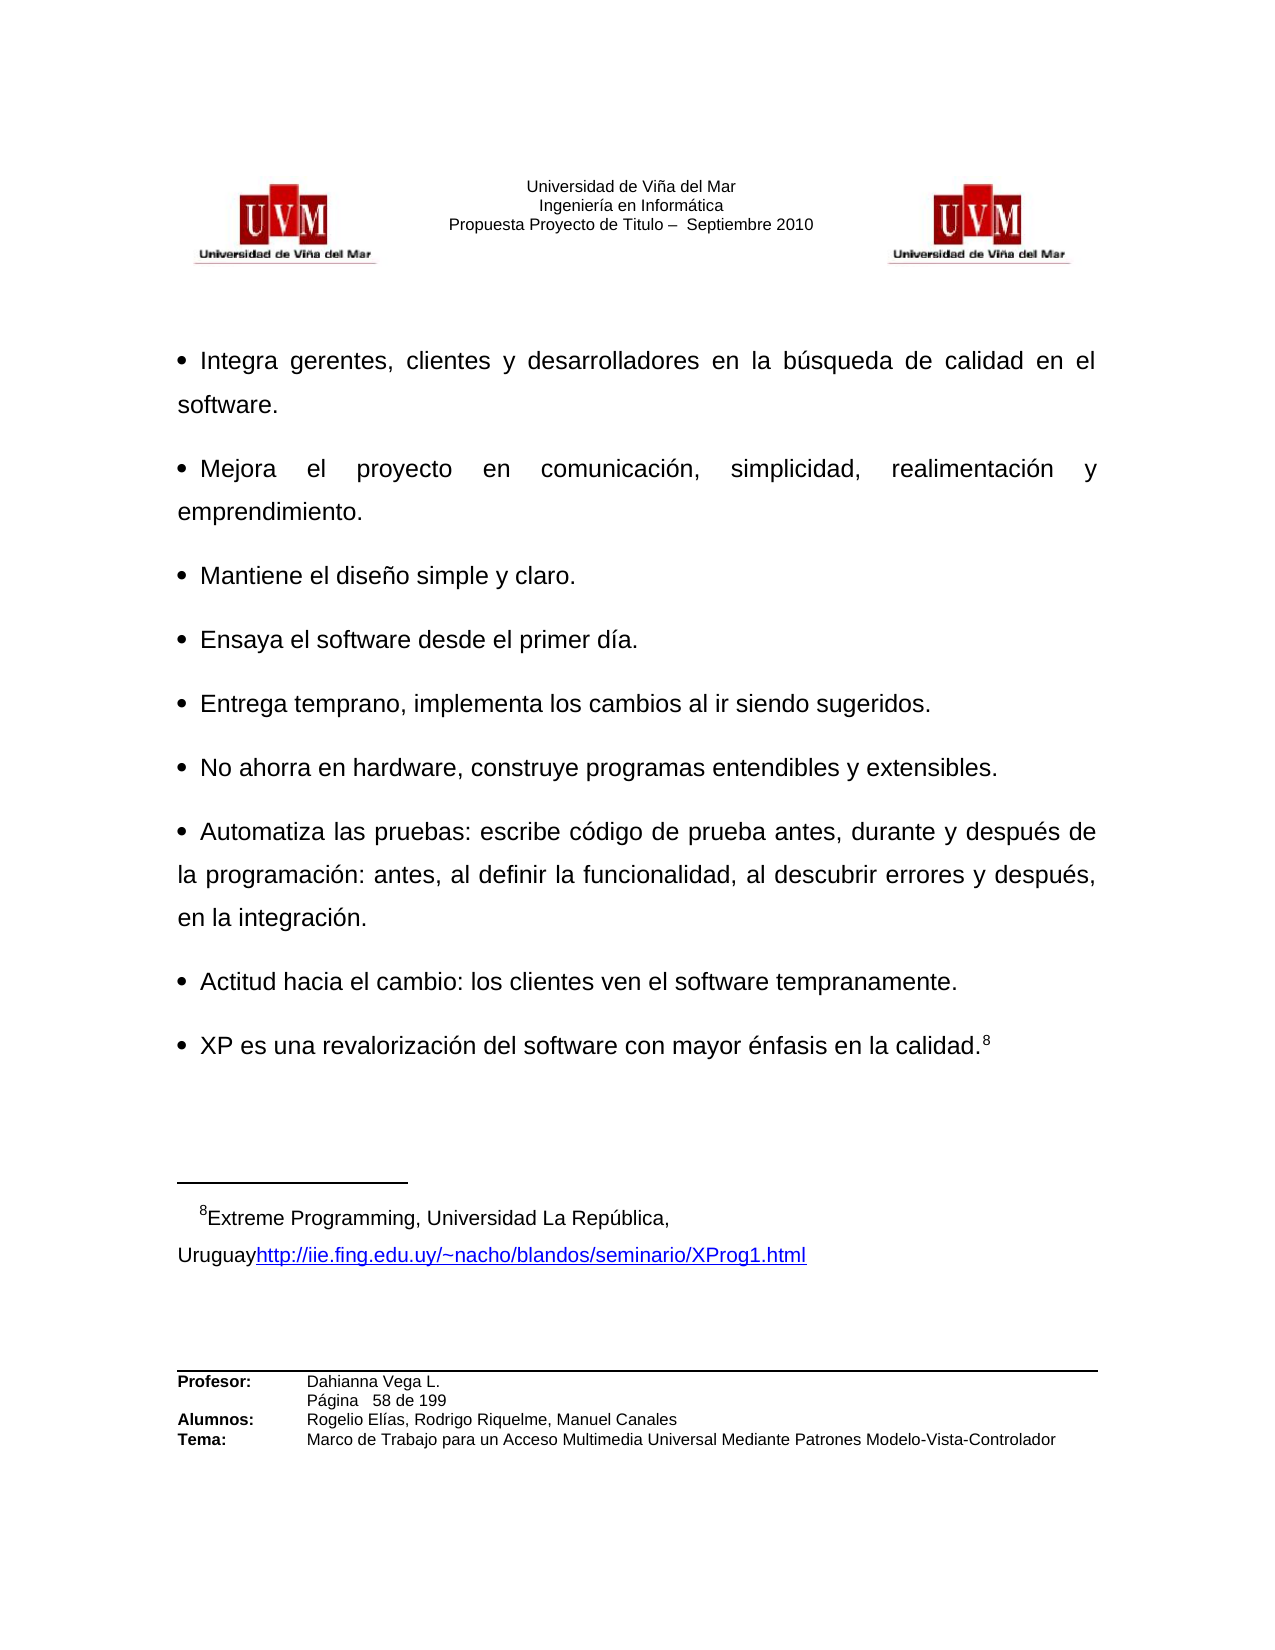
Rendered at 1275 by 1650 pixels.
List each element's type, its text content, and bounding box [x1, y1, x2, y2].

picture [871, 176, 1084, 267]
text Actitud hacia el cambio: los clientes ven el software tempranamente. [177, 967, 1098, 996]
text Ensaya el software desde el primer día. [177, 625, 1098, 654]
text XP es una revalorización del software con mayor énfasis en la calidad. [177, 1031, 1098, 1060]
text Entrega temprano, implementa los cambios al ir siendo sugeridos. [177, 689, 1098, 718]
text Mejora el proyecto en comunicación, simplicidad, realimentación y emprendimiento. [177, 453, 1098, 526]
text No ahorra en hardware, construye programas entendibles y extensibles. [177, 753, 1098, 782]
text Mantiene el diseño simple y claro. [177, 561, 1098, 589]
text Automatiza las pruebas: escribe código de prueba antes, durante y después de la programación: antes, al definir la funcionalidad, al descubrir errores y después, en la integración. [177, 817, 1098, 932]
text Integra gerentes, clientes y desarrolladores en la búsqueda de calidad en el software. [177, 346, 1098, 418]
picture [177, 176, 390, 267]
